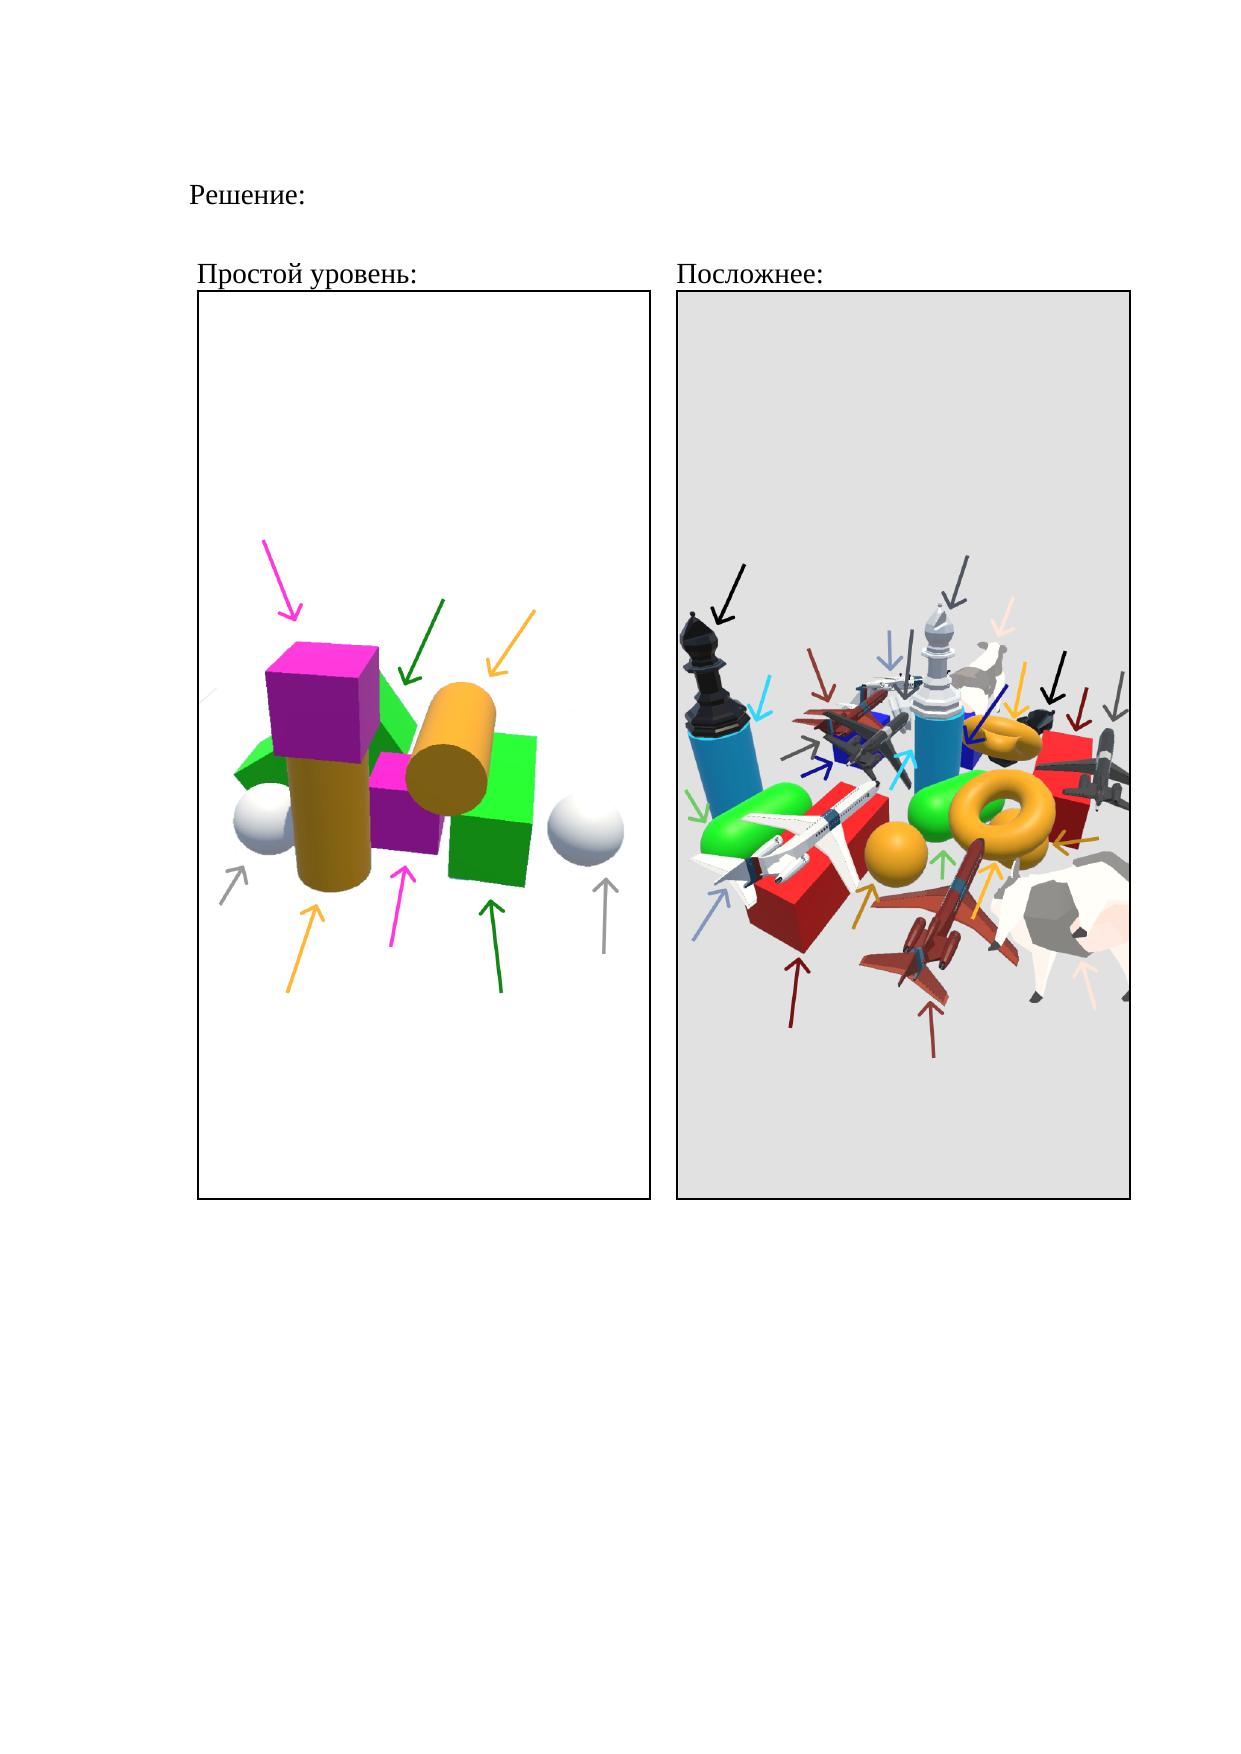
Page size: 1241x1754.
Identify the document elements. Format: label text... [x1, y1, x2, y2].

table_header Простой уровень: [187, 246, 665, 1210]
picture [678, 292, 1129, 1198]
text Решение: [189, 177, 1134, 211]
table_header Посложнее: [667, 246, 1137, 1210]
picture [199, 292, 649, 1198]
